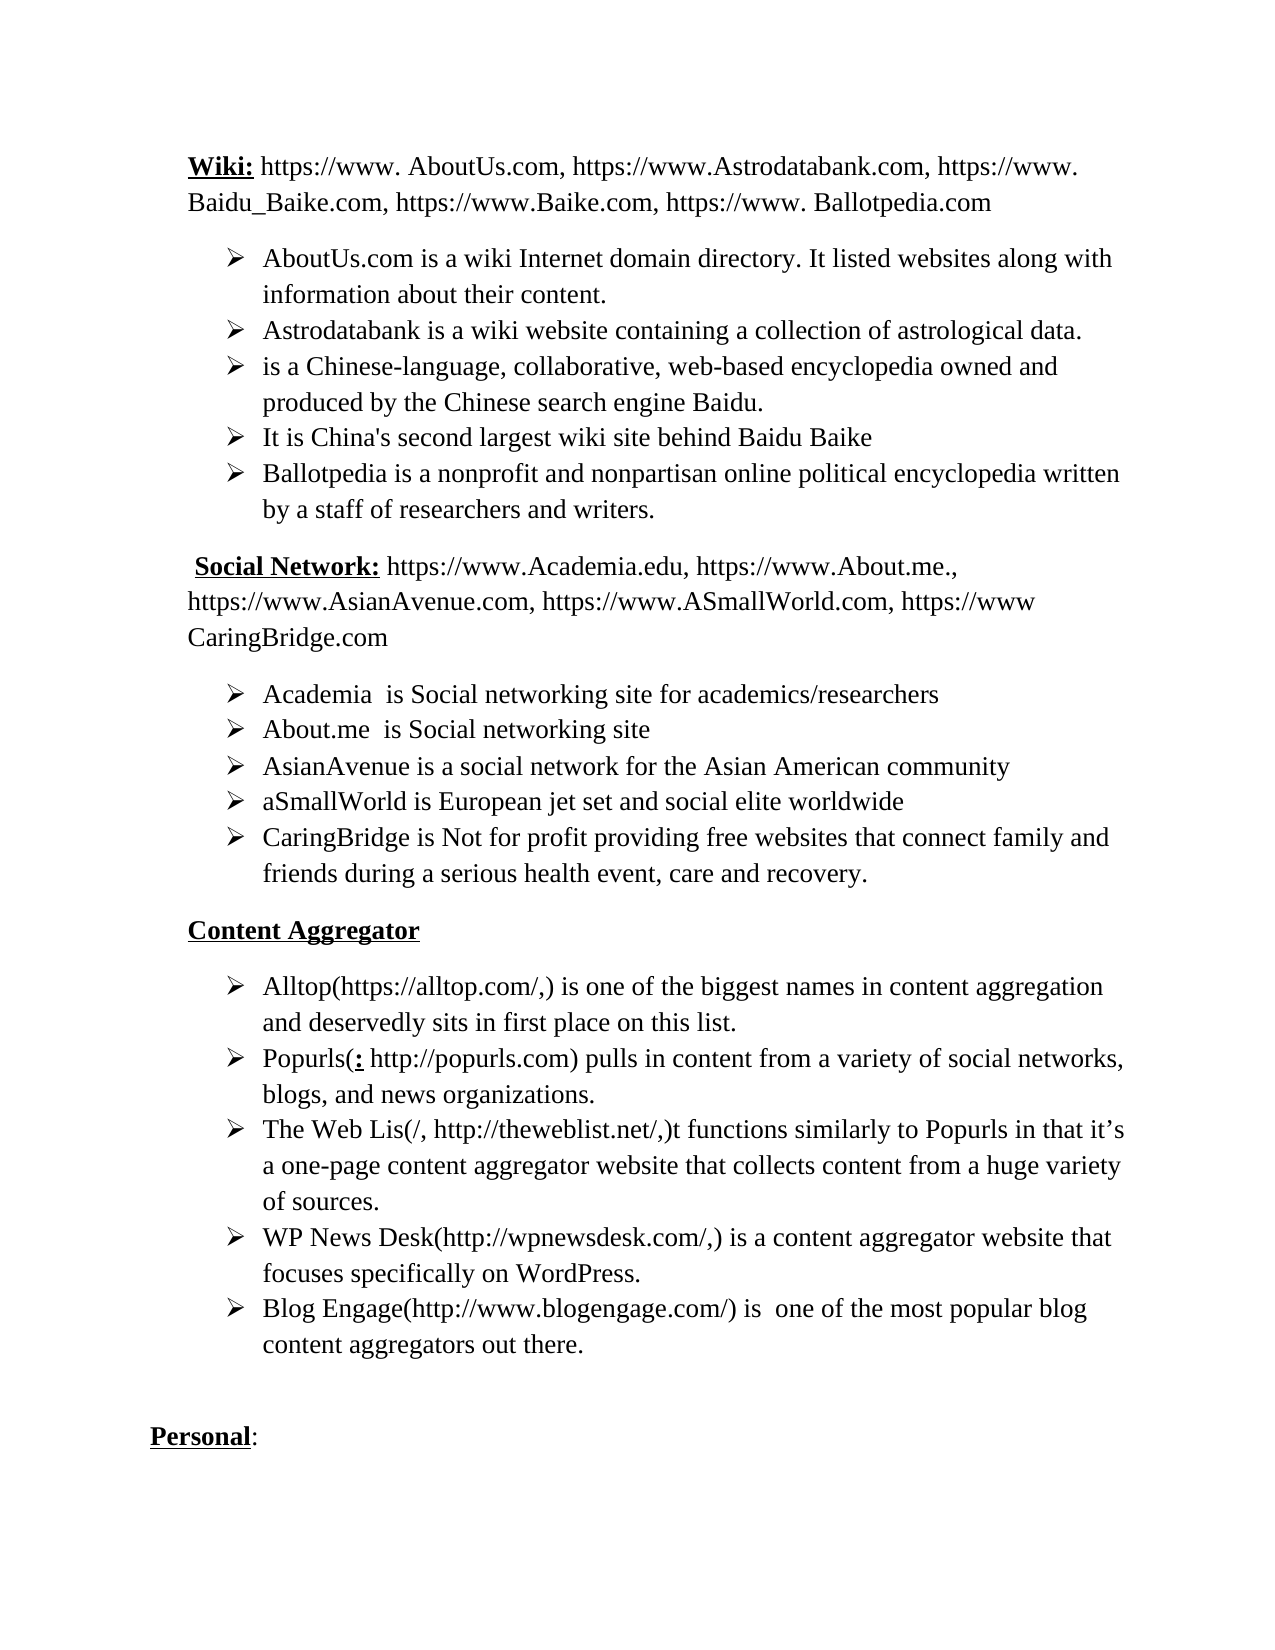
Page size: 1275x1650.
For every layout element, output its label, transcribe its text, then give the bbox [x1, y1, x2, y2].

text Content Aggregator [187, 914, 1125, 945]
list AboutUs.com is a wiki Internet domain directory. It listed websites along with information about their content. [225, 242, 1125, 309]
list WP News Desk(http://wpnewsdesk.com/,) is a content aggregator website that focuses specifically on WordPress. [225, 1221, 1125, 1288]
text Personal: [150, 1421, 1125, 1452]
list Alltop(https://alltop.com/,) is one of the biggest names in content aggregation and deservedly sits in first place on this list. [225, 970, 1125, 1037]
list The Web Lis(/, http://theweblist.net/,)t functions similarly to Popurls in that it’s a one-page content aggregator website that collects content from a huge variety of sources. [225, 1113, 1125, 1216]
list CaringBridge is Not for profit providing free websites that connect family and friends during a serious health event, care and recovery. [225, 821, 1125, 888]
list is a Chinese-language, collaborative, web-based encyclopedia owned and produced by the Chinese search engine Baidu. [225, 350, 1125, 417]
list About.me is Social networking site [225, 714, 1125, 745]
list It is China's second largest wiki site behind Baidu Baike [225, 421, 1125, 453]
list Blog Engage(http://www.blogengage.com/) is one of the most popular blog content aggregators out there. [225, 1292, 1125, 1359]
list Popurls(: http://popurls.com) pulls in content from a variety of social networks, blogs, and news organizations. [225, 1042, 1125, 1109]
list Academia is Social networking site for academics/researchers [225, 678, 1125, 709]
list aSmallWorld is European jet set and social elite worldwide [225, 786, 1125, 817]
text Wiki: https://www. AboutUs.com, https://www.Astrodatabank.com, https://www. Baidu_Baike.com, https://www.Baike.com, https://www. Ballotpedia.com [187, 150, 1125, 217]
list AsianAvenue is a social network for the Asian American community [225, 749, 1125, 781]
text Social Network: https://www.Academia.edu, https://www.About.me., https://www.AsianAvenue.com, https://www.ASmallWorld.com, https://www CaringBridge.com [187, 550, 1125, 652]
list Ballotpedia is a nonprofit and nonpartisan online political encyclopedia written by a staff of researchers and writers. [225, 457, 1125, 524]
list Astrodatabank is a wiki website containing a collection of astrological data. [225, 314, 1125, 345]
